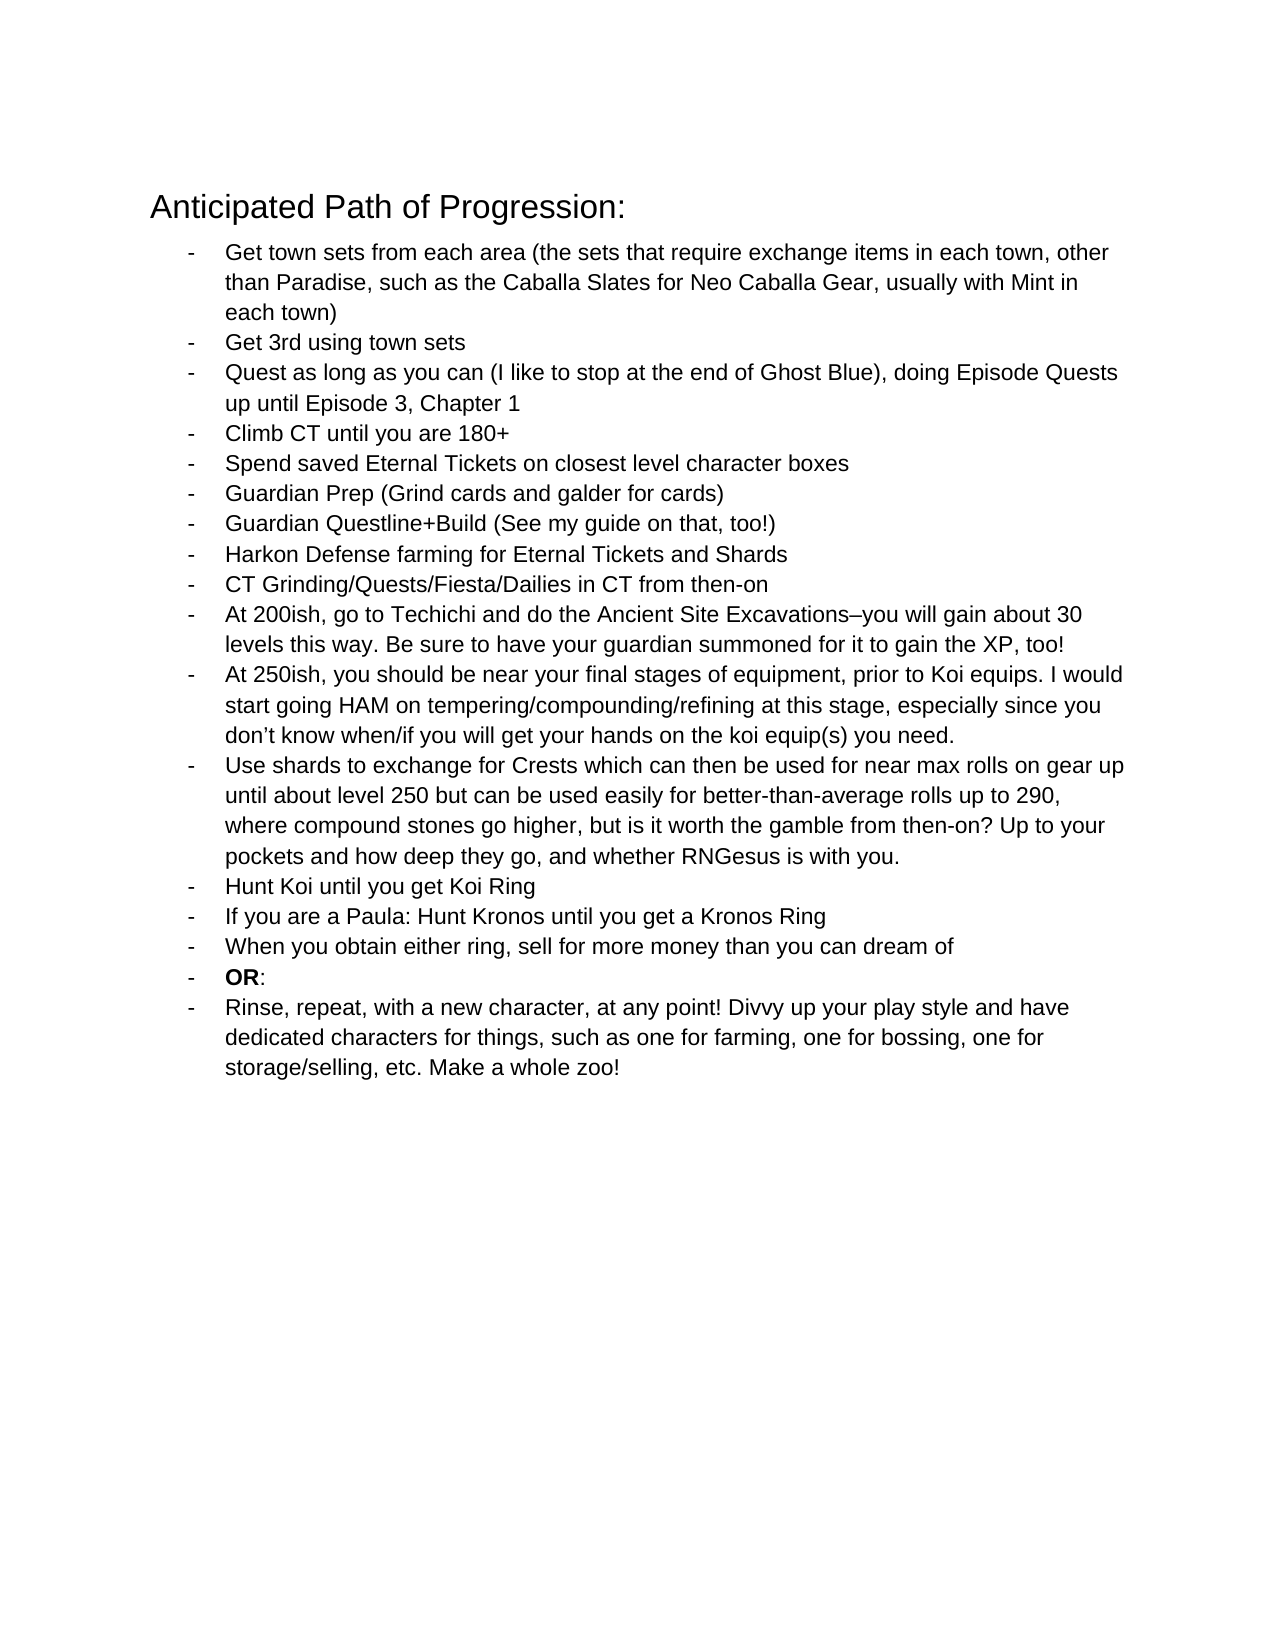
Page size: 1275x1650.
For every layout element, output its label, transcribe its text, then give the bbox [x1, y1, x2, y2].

list Climb CT until you are 180+ [187, 420, 1125, 446]
list Hunt Koi until you get Koi Ring [187, 873, 1125, 899]
list Harkon Defense farming for Eternal Tickets and Shards [187, 541, 1125, 567]
list Get 3rd using town sets [187, 329, 1125, 355]
list Use shards to exchange for Crests which can then be used for near max rolls on gear up until about level 250 but can be used easily for better-than-average rolls up to 290, where compound stones go higher, but is it worth the gamble from then-on? Up to your pockets and how deep they go, and whether RNGesus is with you. [187, 752, 1125, 869]
list OR: [187, 963, 1125, 990]
list At 200ish, go to Techichi and do the Ancient Site Excavations–you will gain about 30 levels this way. Be sure to have your guardian summoned for it to gain the XP, too! [187, 601, 1125, 657]
list Get town sets from each area (the sets that require exchange items in each town, other than Paradise, such as the Caballa Slates for Neo Caballa Gear, usually with Mint in each town) [187, 238, 1125, 325]
list At 250ish, you should be near your final stages of equipment, prior to Koi equips. I would start going HAM on tempering/compounding/refining at this stage, especially since you don’t know when/if you will get your hands on the koi equip(s) you need. [187, 661, 1125, 748]
list Spend saved Eternal Tickets on closest level character boxes [187, 450, 1125, 476]
list Quest as long as you can (I like to stop at the end of Ghost Blue), doing Episode Quests up until Episode 3, Chapter 1 [187, 359, 1125, 416]
list CT Grinding/Quests/Fiesta/Dailies in CT from then-on [187, 571, 1125, 597]
list Guardian Prep (Grind cards and galder for cards) [187, 480, 1125, 506]
subtitle Anticipated Path of Progression: [150, 187, 1125, 226]
list Rinse, repeat, with a new character, at any point! Divvy up your play style and have dedicated characters for things, such as one for farming, one for bossing, one for storage/selling, etc. Make a whole zoo! [187, 994, 1125, 1080]
list When you obtain either ring, sell for more money than you can dream of [187, 933, 1125, 959]
list Guardian Questline+Build (See my guide on that, too!) [187, 510, 1125, 537]
list If you are a Paula: Hunt Kronos until you get a Kronos Ring [187, 903, 1125, 929]
